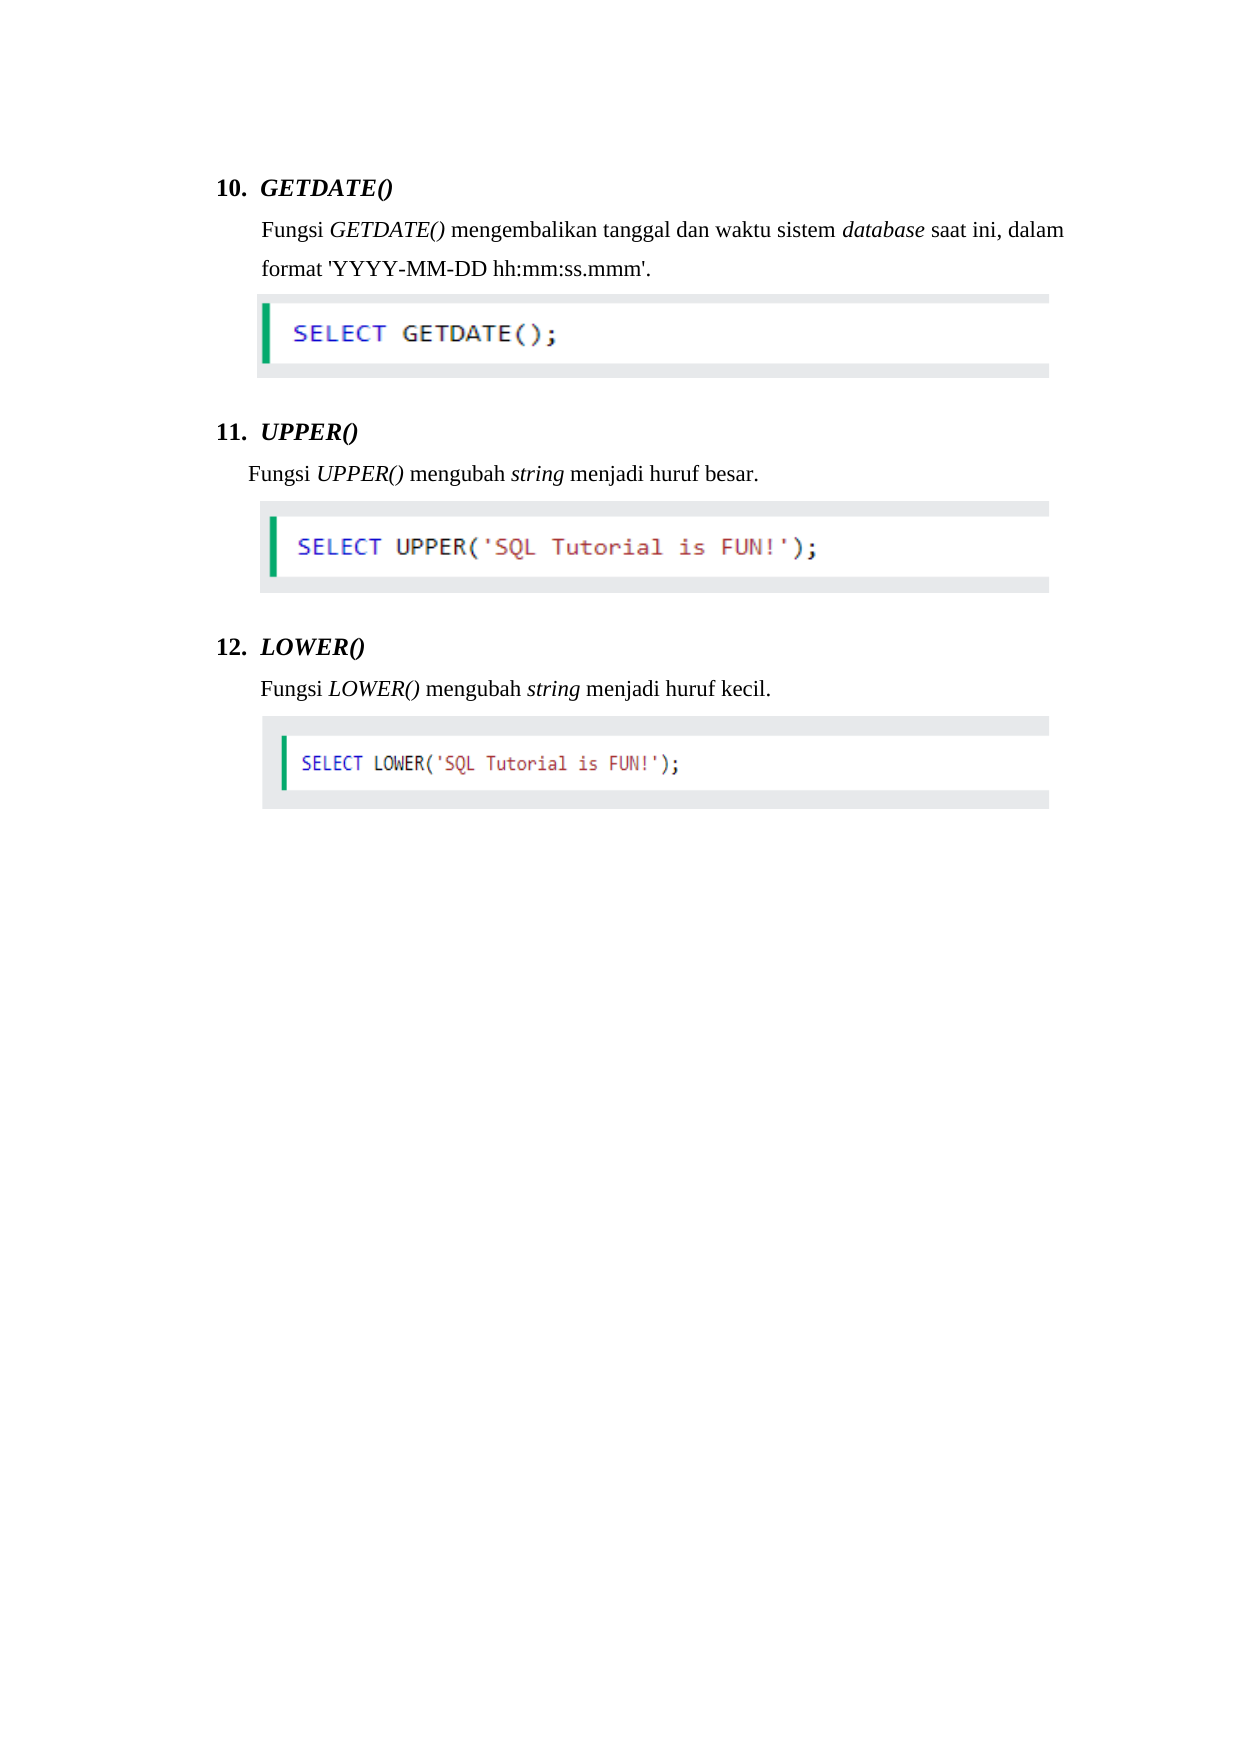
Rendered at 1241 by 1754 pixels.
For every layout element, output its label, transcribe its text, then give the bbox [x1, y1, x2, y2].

text Fungsi GETDATE() mengembalikan tanggal dan waktu sistem database saat ini, dalam format 'YYYY-MM-DD hh:mm:ss.mmm'. [261, 216, 1064, 281]
list LOWER() [216, 632, 1065, 661]
text Fungsi LOWER() mengubah string menjadi huruf kecil. [260, 675, 1064, 702]
list UPPER() [216, 417, 1065, 446]
list GETDATE() [216, 173, 1065, 202]
picture [257, 294, 1050, 378]
text Fungsi UPPER() mengubah string menjadi huruf besar. [173, 460, 1064, 487]
picture [260, 501, 1050, 593]
picture [262, 716, 1050, 809]
